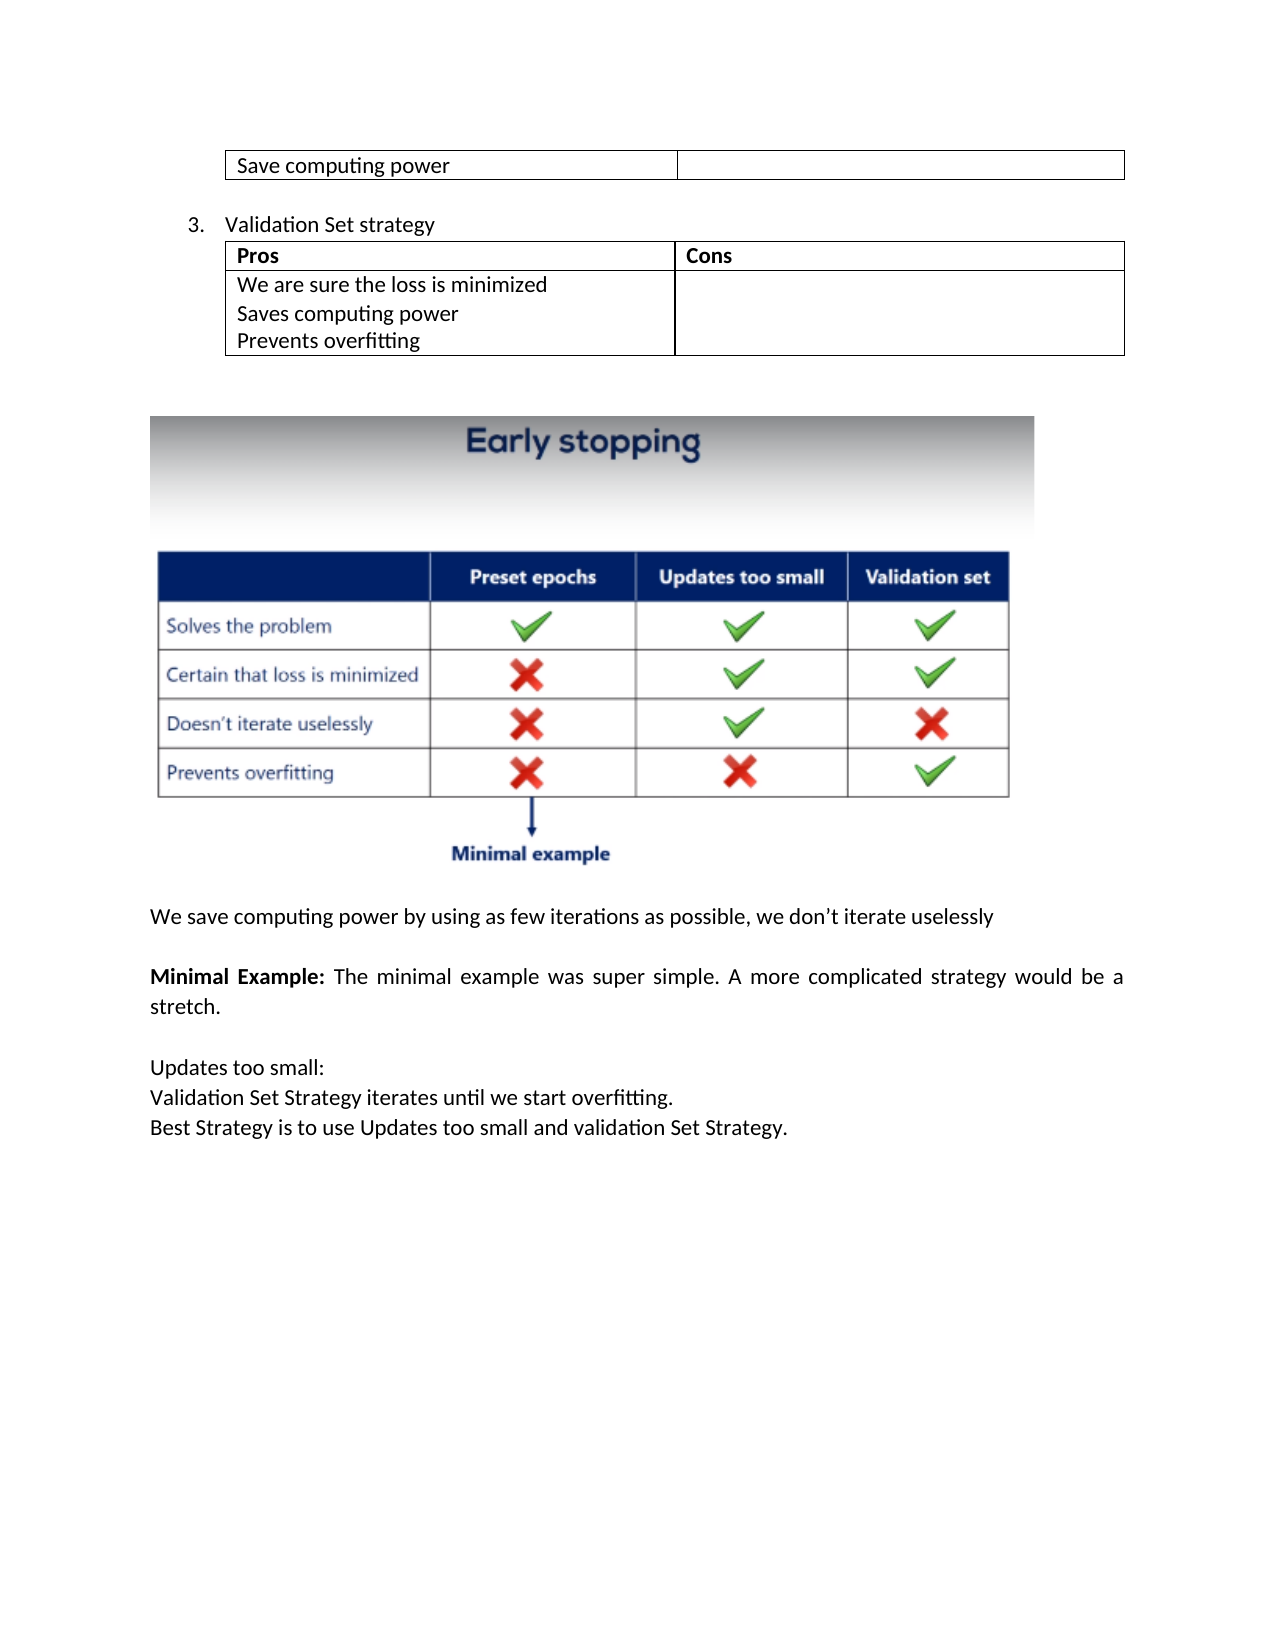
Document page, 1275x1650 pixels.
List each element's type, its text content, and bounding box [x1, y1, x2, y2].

text Validation Set Strategy iterates until we start overfitting. [150, 1083, 1125, 1111]
text We save computing power by using as few iterations as possible, we don’t iterate uselessly [150, 902, 1125, 930]
text Minimal Example: The minimal example was super simple. A more complicated strategy would be a stretch. [150, 962, 1125, 1020]
table_cell [678, 151, 1124, 179]
text Updates too small: [150, 1053, 1125, 1081]
table_cell We are sure the loss is minimized Saves computing power Prevents overfitting [226, 271, 674, 355]
picture [150, 416, 1035, 870]
text Best Strategy is to use Updates too small and validation Set Strategy. [150, 1113, 1125, 1141]
list Validation Set strategy [187, 210, 1125, 238]
table_header Pros [226, 242, 674, 269]
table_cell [226, 151, 677, 179]
table_header Cons [676, 242, 1124, 269]
table_cell [676, 271, 1124, 355]
